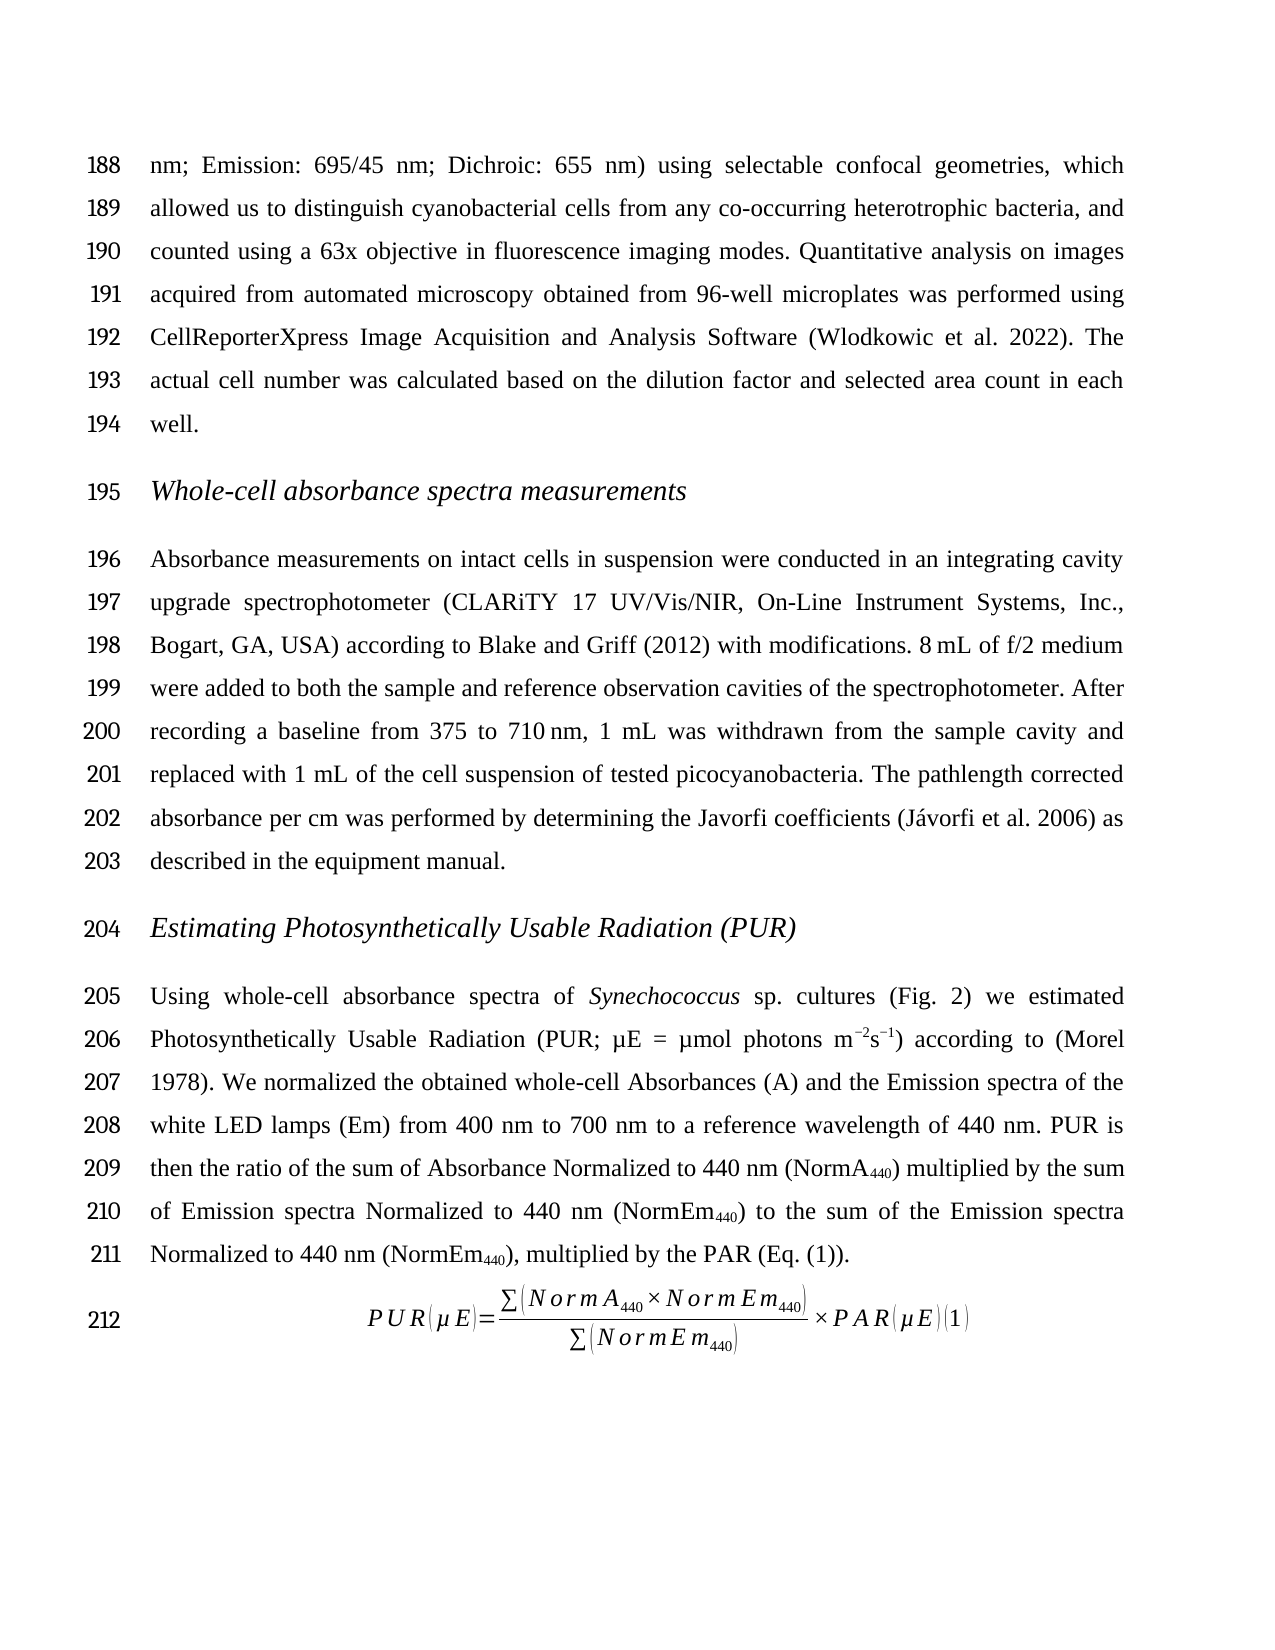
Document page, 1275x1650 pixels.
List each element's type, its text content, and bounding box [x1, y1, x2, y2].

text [150, 150, 1125, 437]
subtitle Estimating Photosynthetically Usable Radiation (PUR) [150, 910, 1125, 943]
text Using whole-cell absorbance spectra of Synechococcus sp. cultures (Fig. 2) we estimated Photosynthetically Usable Radiation (PUR; µE = µmol photons m−2s−1) according to (Morel 1978). We normalized the obtained whole-cell Absorbances (A) and the Emission spectra of the white LED lamps (Em) from 400 nm to 700 nm to a reference wavelength of 440 nm. PUR is then the ratio of the sum of Absorbance Normalized to 440 nm (NormA440) multiplied by the sum of Emission spectra Normalized to 440 nm (NormEm440) to the sum of the Emission spectra Normalized to 440 nm (NormEm440), multiplied by the PAR (Eq. (1)). [150, 981, 1125, 1268]
text Absorbance measurements on intact cells in suspension were conducted in an integrating cavity upgrade spectrophotometer (CLARiTY 17 UV/Vis/NIR, On-Line Instrument Systems, Inc., Bogart, GA, USA) according to Blake and Griff (2012) with modifications. 8 mL of f/2 medium were added to both the sample and reference observation cavities of the spectrophotometer. After recording a baseline from 375 to 710 nm, 1 mL was withdrawn from the sample cavity and replaced with 1 mL of the cell suspension of tested picocyanobacteria. The pathlength corrected absorbance per cm was performed by determining the Javorfi coefficients (Jávorfi et al. 2006) as described in the equipment manual. [150, 544, 1125, 874]
subtitle Whole-cell absorbance spectra measurements [150, 473, 1125, 506]
